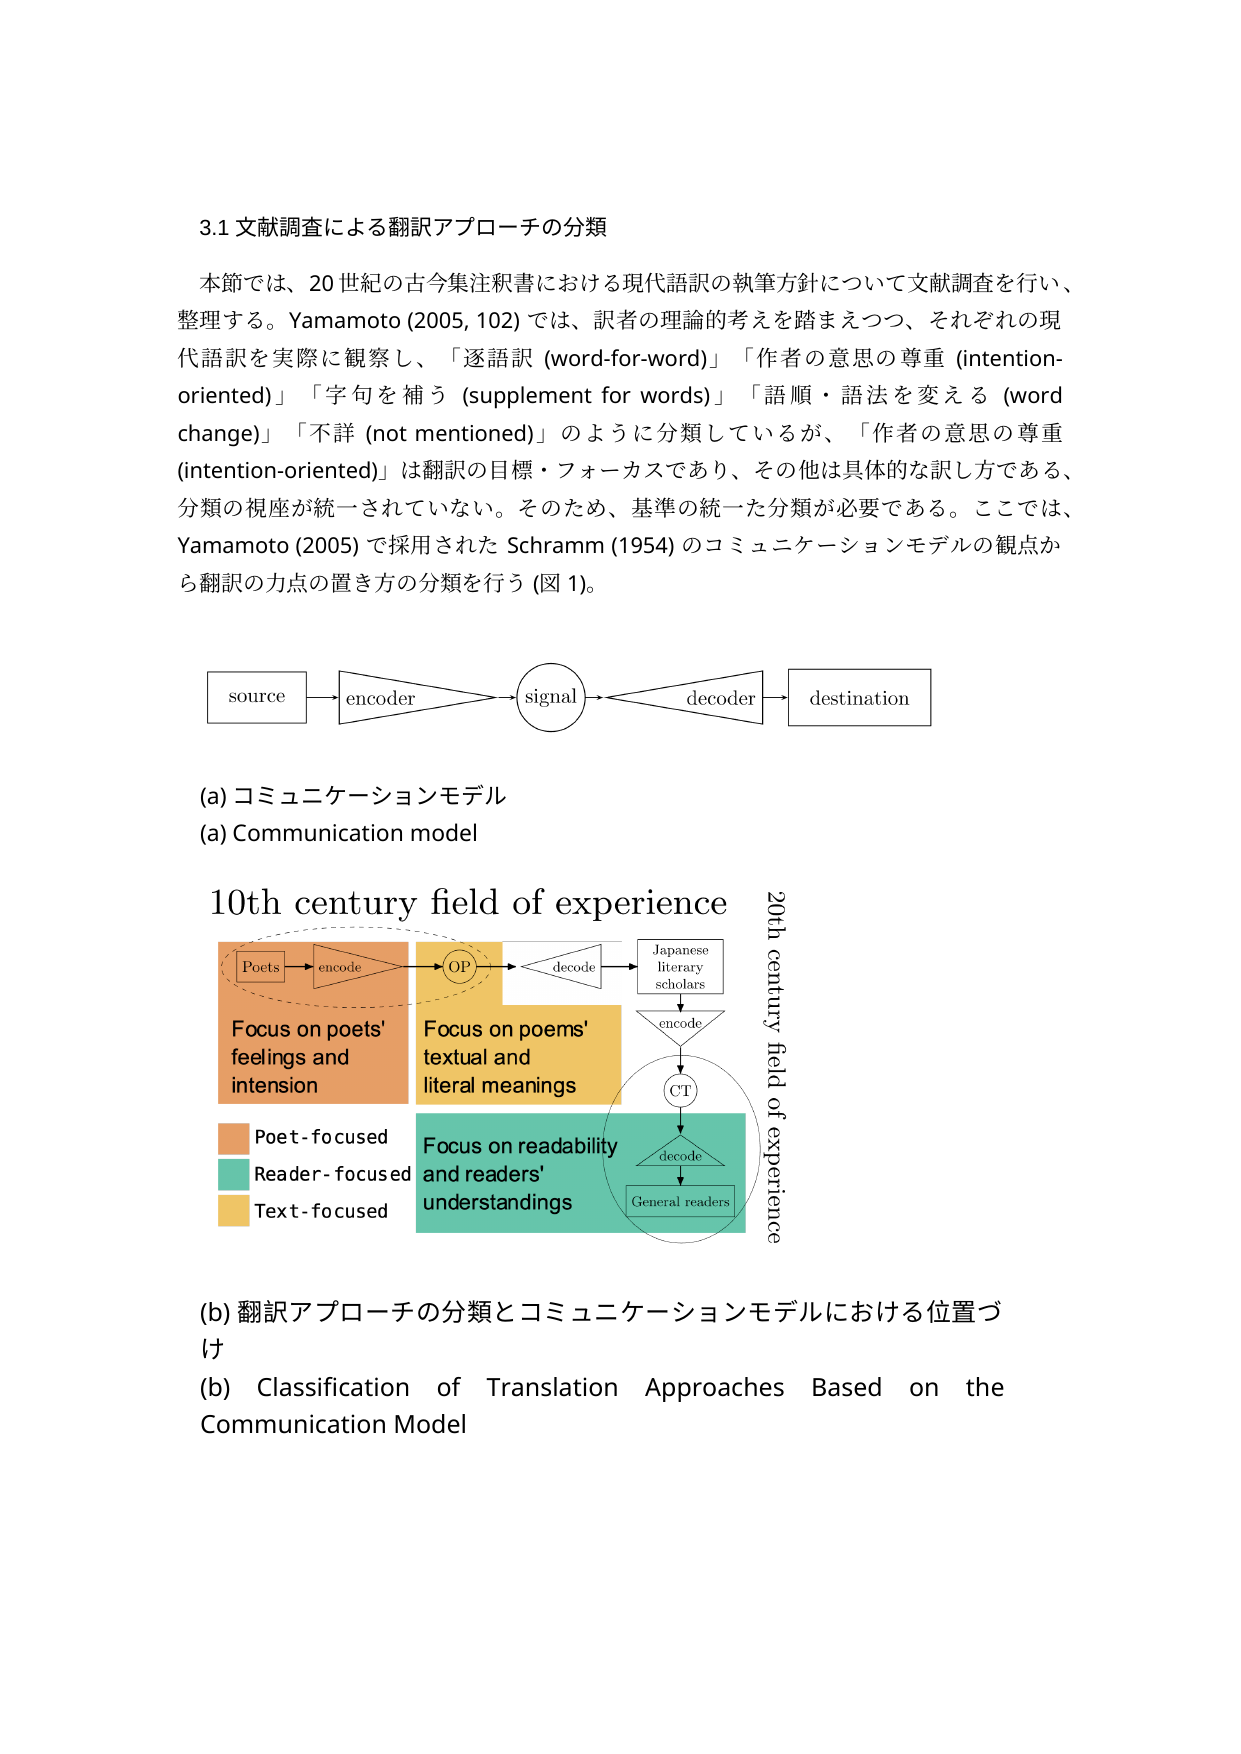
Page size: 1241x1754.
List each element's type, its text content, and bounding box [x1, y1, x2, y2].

subtitle 3.1 文献調査による翻訳アプローチの分類 [177, 207, 1063, 244]
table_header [177, 619, 1045, 1501]
text 本節では、20世紀の古今集注釈書における現代語訳の執筆方針について文献調査を行い、整理する。Yamamoto (2005, 102) では、訳者の理論的考えを踏まえつつ、それぞれの現代語訳を実際に観察し、「逐語訳 (word-for-word)」「作者の意思の尊重 (intention-oriented)」「字句を補う (supplement for words)」「語順・語法を変える (word change)」「不詳 (not mentioned)」のように分類しているが、「作者の意思の尊重 (intention-oriented)」は翻訳の目標・フォーカスであり、その他は具体的な訳し方である、分類の視座が統一されていない。そのため、基準の統一た分類が必要である。ここでは、Yamamoto (2005) で採用された Schramm (1954) のコミュニケーションモデルの観点から翻訳の力点の置き方の分類を行う (図 1)。 [177, 263, 1063, 601]
picture [199, 876, 813, 1277]
picture [199, 623, 935, 773]
